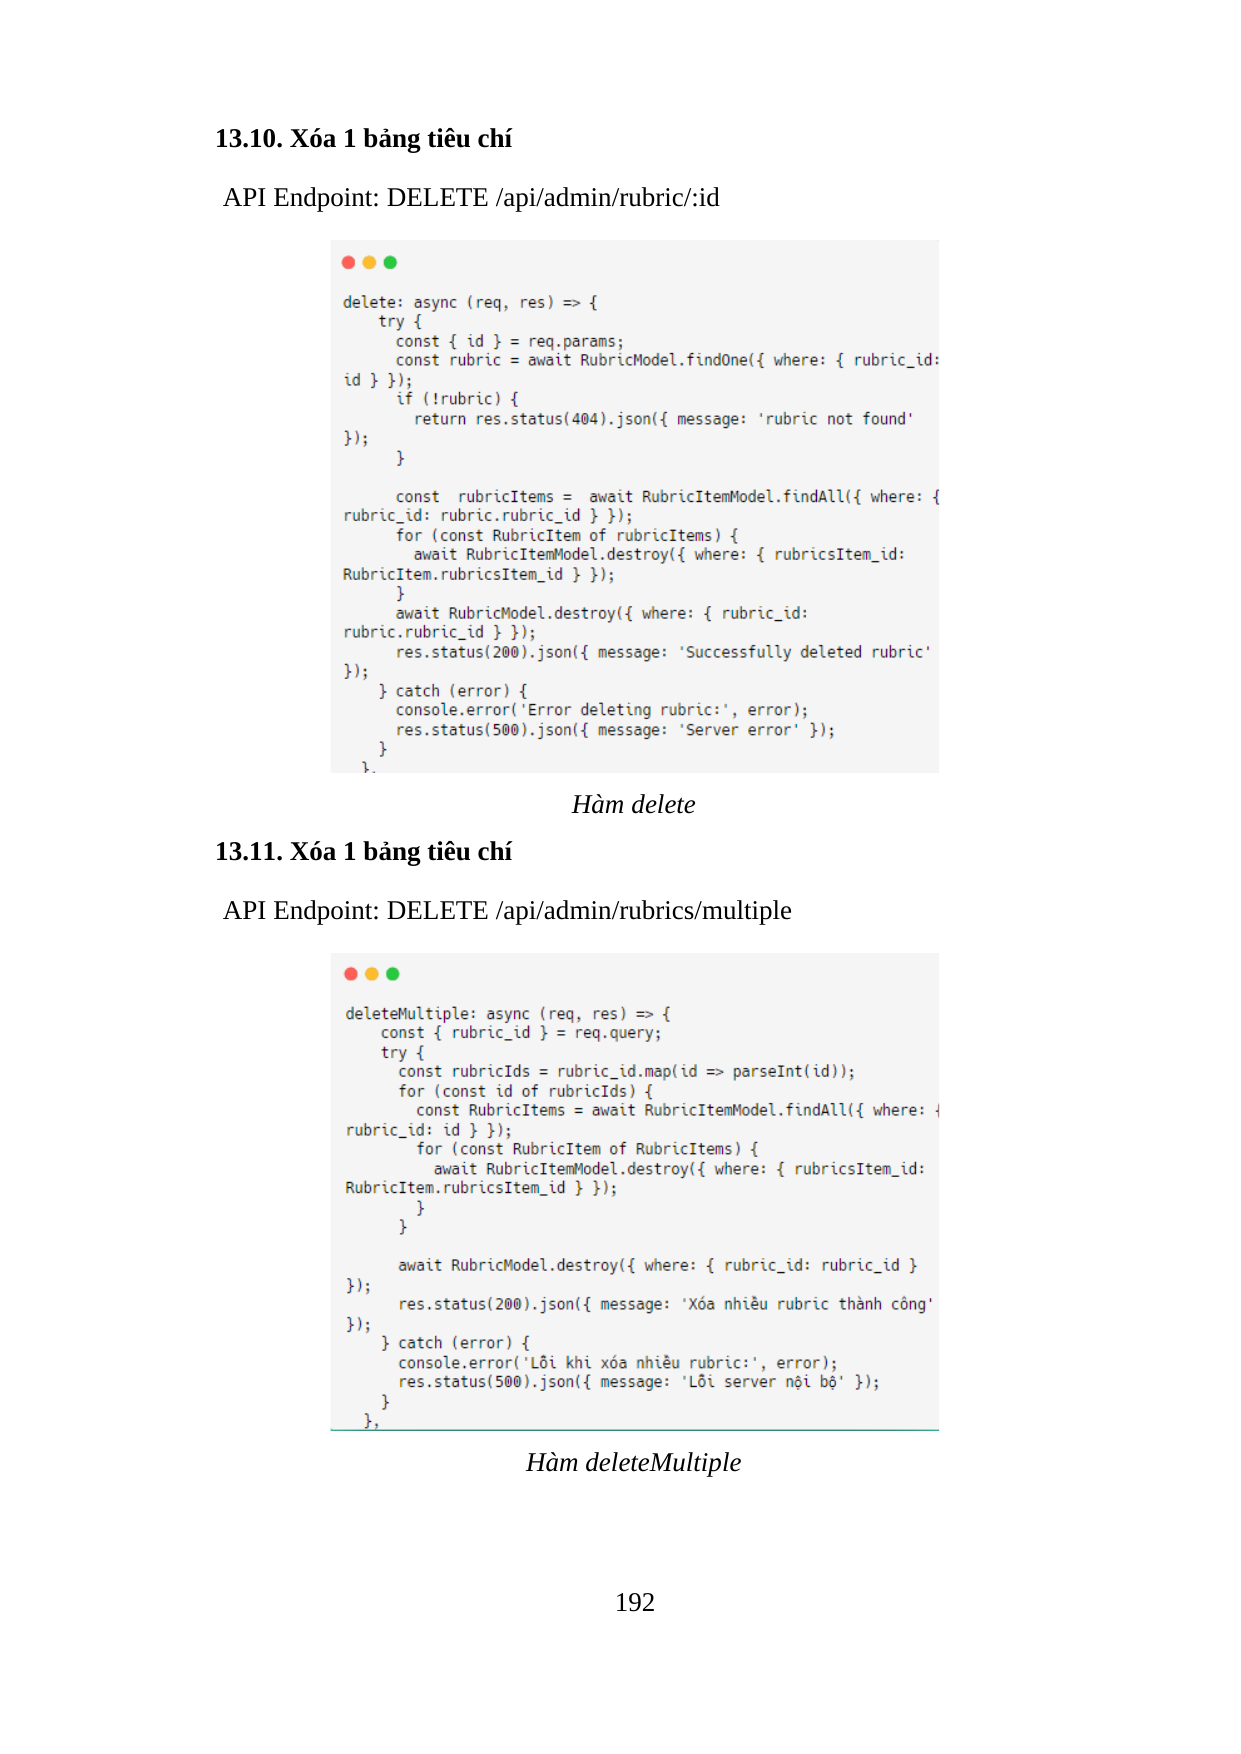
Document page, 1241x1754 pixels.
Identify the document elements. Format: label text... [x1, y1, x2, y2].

text 13.10. Xóa 1 bảng tiêu chí [215, 122, 1122, 153]
picture [330, 240, 940, 773]
text Hàm delete [148, 788, 1122, 819]
text 13.11. Xóa 1 bảng tiêu chí [215, 835, 1122, 866]
text Hàm deleteMultiple [148, 1446, 1122, 1477]
picture [330, 953, 940, 1431]
text API Endpoint: DELETE /api/admin/rubric/:id [148, 181, 1122, 212]
text API Endpoint: DELETE /api/admin/rubrics/multiple [148, 894, 1122, 925]
